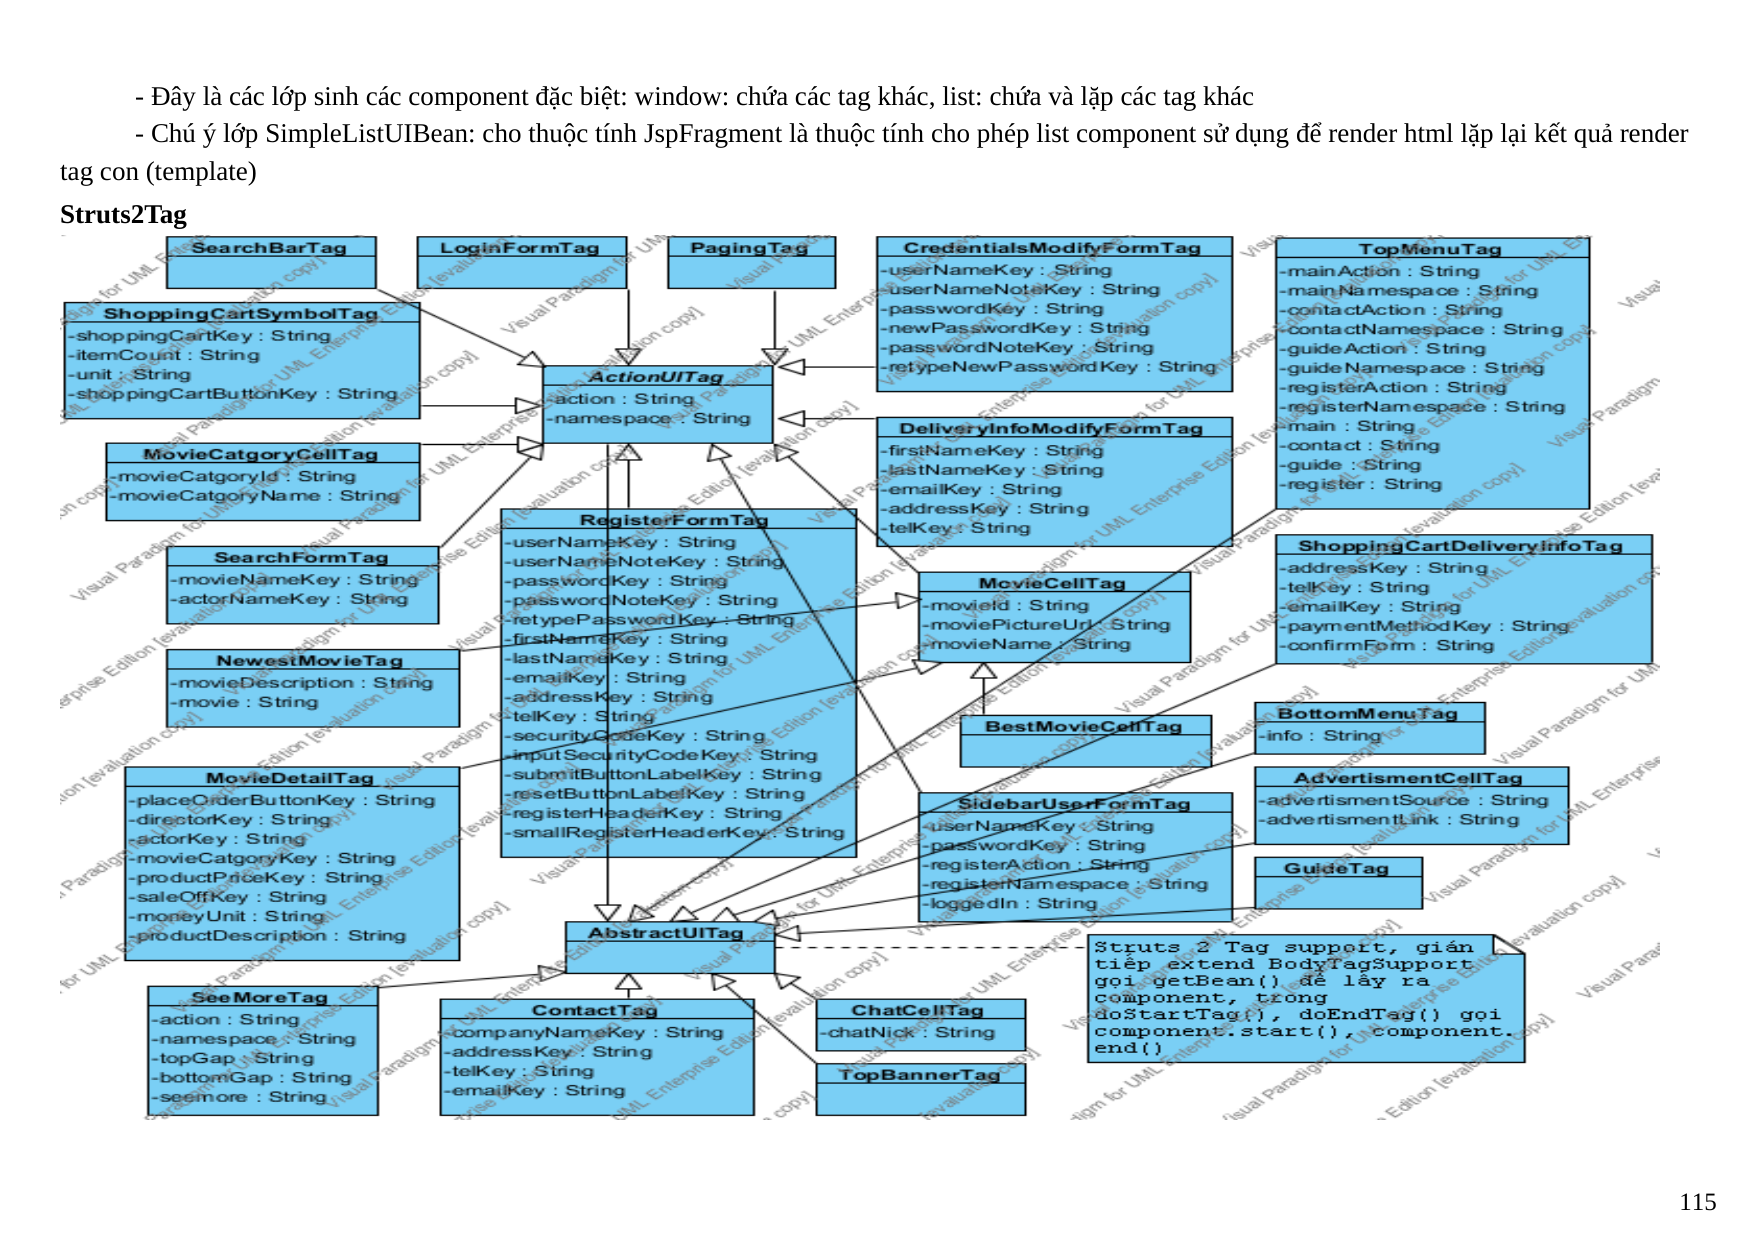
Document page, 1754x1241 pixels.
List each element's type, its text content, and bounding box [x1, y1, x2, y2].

picture [60, 235, 1660, 1120]
subtitle Struts2Tag [60, 198, 1716, 229]
text - Đây là các lớp sinh các component đặc biệt: window: chứa các tag khác, list: chứa và lặp các tag khác [60, 75, 1716, 112]
text - Chú ý lớp SimpleListUIBean: cho thuộc tính JspFragment là thuộc tính cho phép list component sử dụng để render html lặp lại kết quả render tag con (template) [60, 112, 1716, 187]
